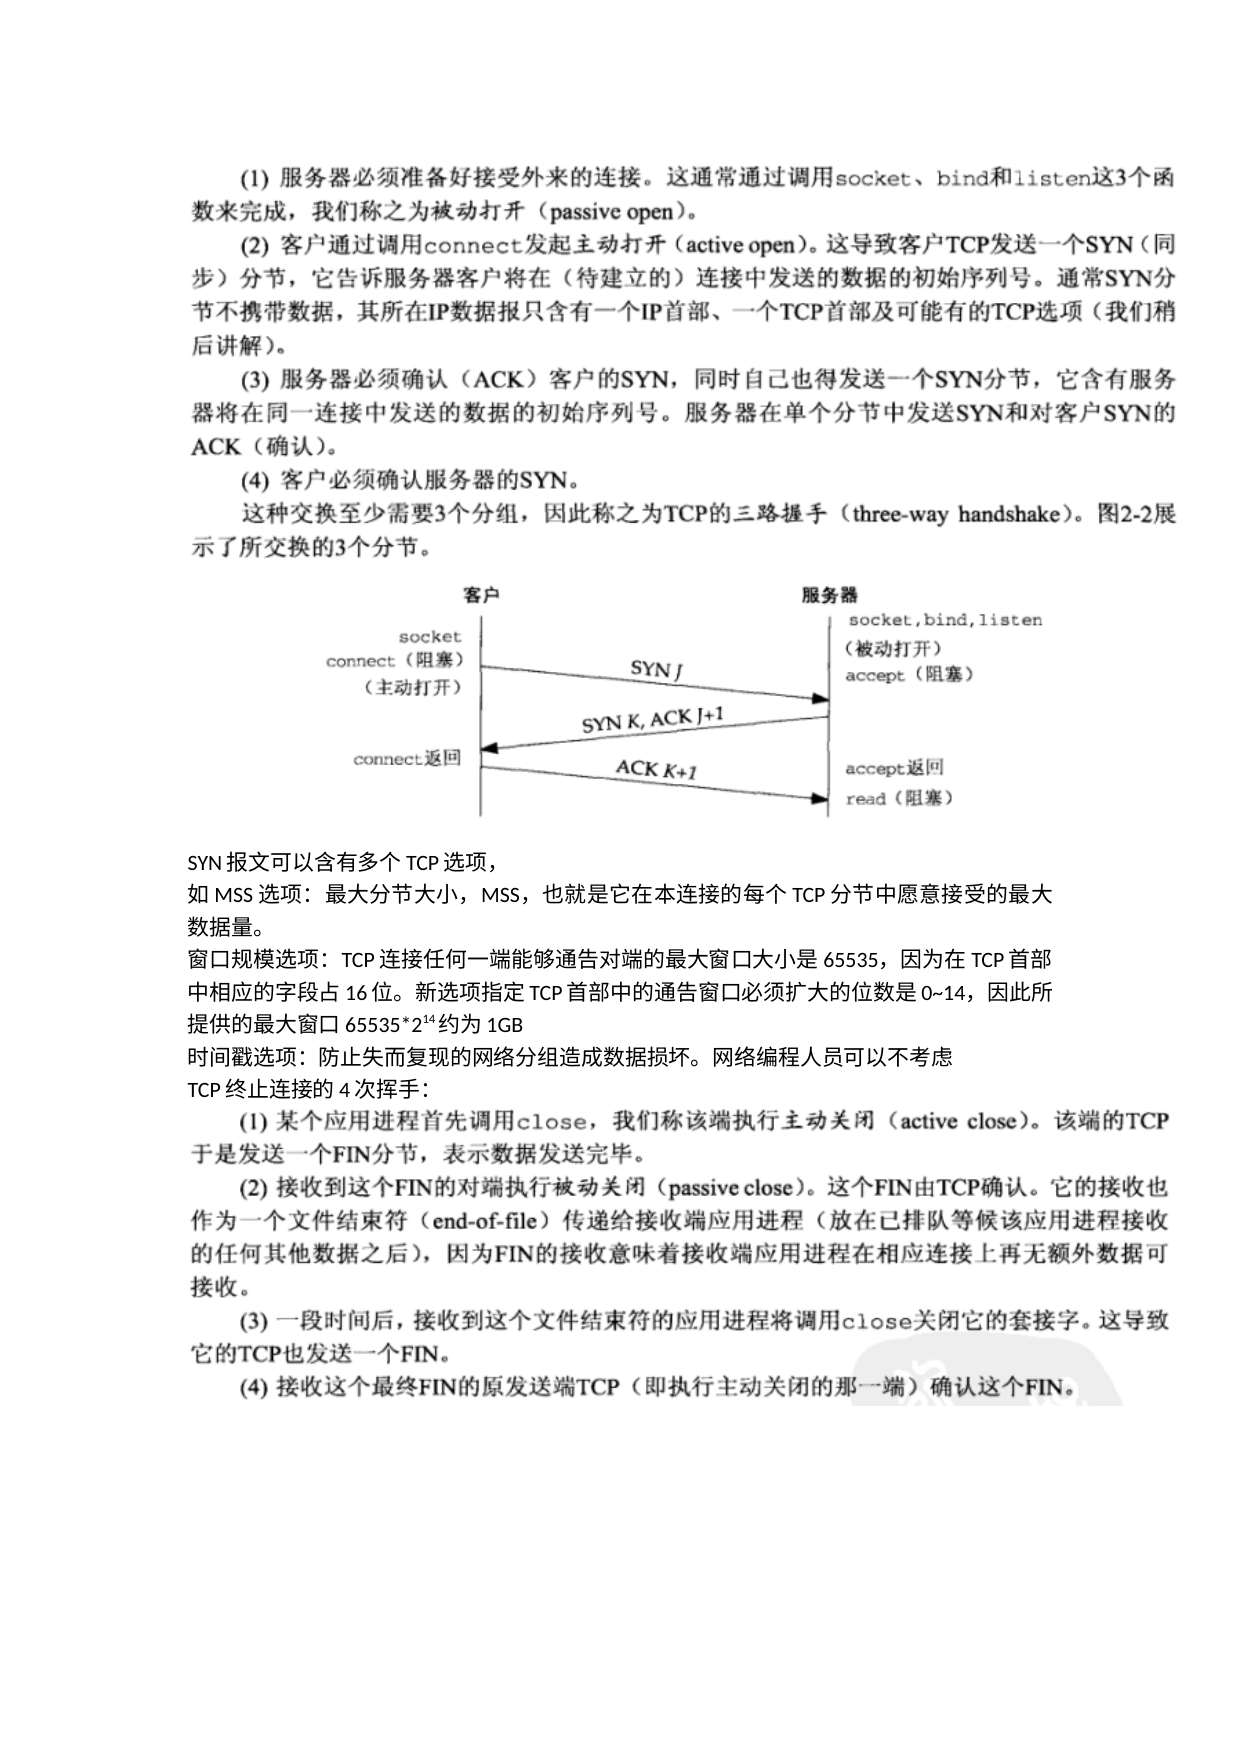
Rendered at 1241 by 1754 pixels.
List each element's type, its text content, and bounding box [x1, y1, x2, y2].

text 时间戳选项：防止失而复现的网络分组造成数据损坏。网络编程人员可以不考虑 [187, 1039, 1053, 1072]
text 如MSS选项：最大分节大小，MSS，也就是它在本连接的每个TCP分节中愿意接受的最大数据量。 [187, 877, 1053, 942]
text 窗口规模选项：TCP连接任何一端能够通告对端的最大窗口大小是65535，因为在TCP首部中相应的字段占16位。新选项指定TCP首部中的通告窗口必须扩大的位数是0~14，因此所提供的最大窗口65535*214 约为1GB [187, 942, 1053, 1039]
text TCP终止连接的4次挥手： [187, 1072, 1053, 1104]
text SYN报文可以含有多个TCP选项， [187, 844, 1053, 877]
